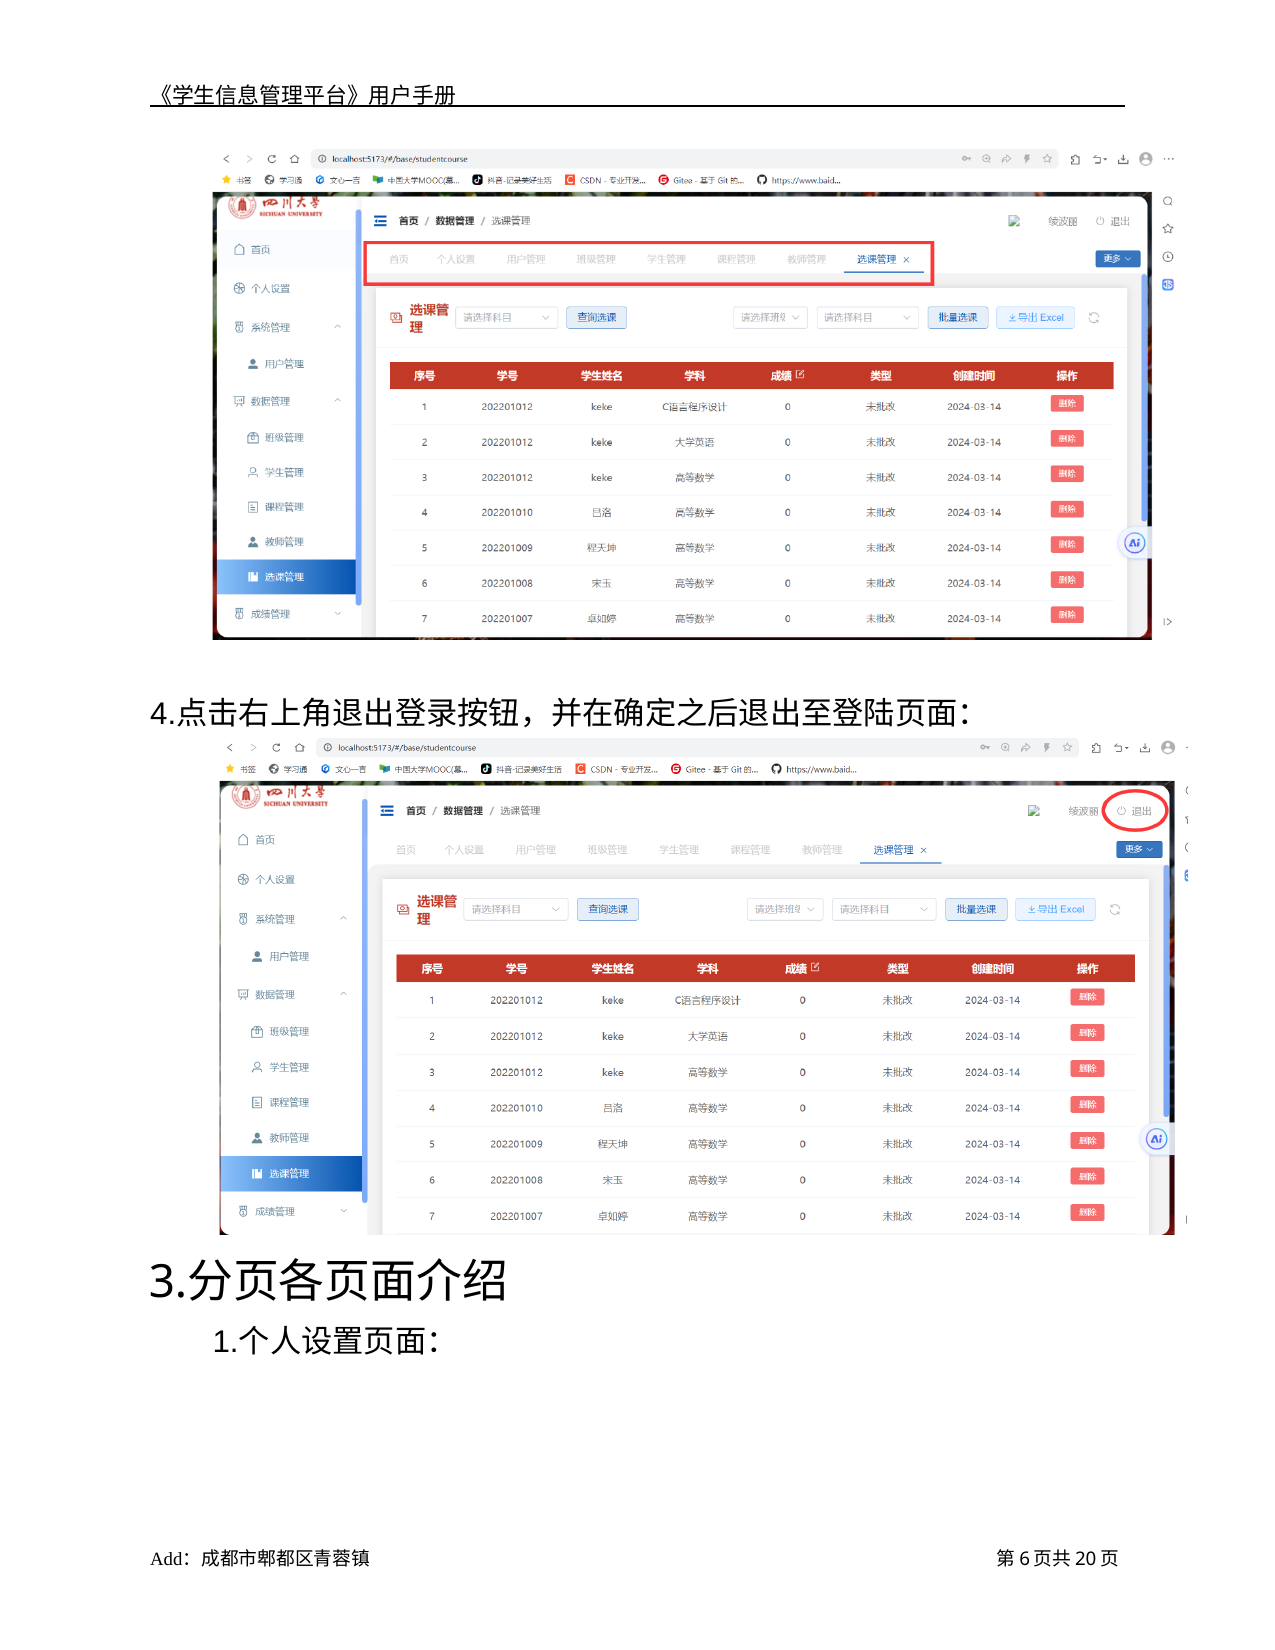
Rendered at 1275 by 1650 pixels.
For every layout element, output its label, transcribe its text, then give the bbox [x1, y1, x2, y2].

subtitle 4. 点击右上角退出登录按钮，并在确定之后退出至登陆页面： [149, 688, 1119, 733]
text 1.个人设置页面： [212, 1317, 1119, 1362]
picture [212, 149, 1182, 640]
picture [219, 738, 1189, 1235]
subtitle 3.分页各页面介绍 [148, 1245, 882, 1311]
